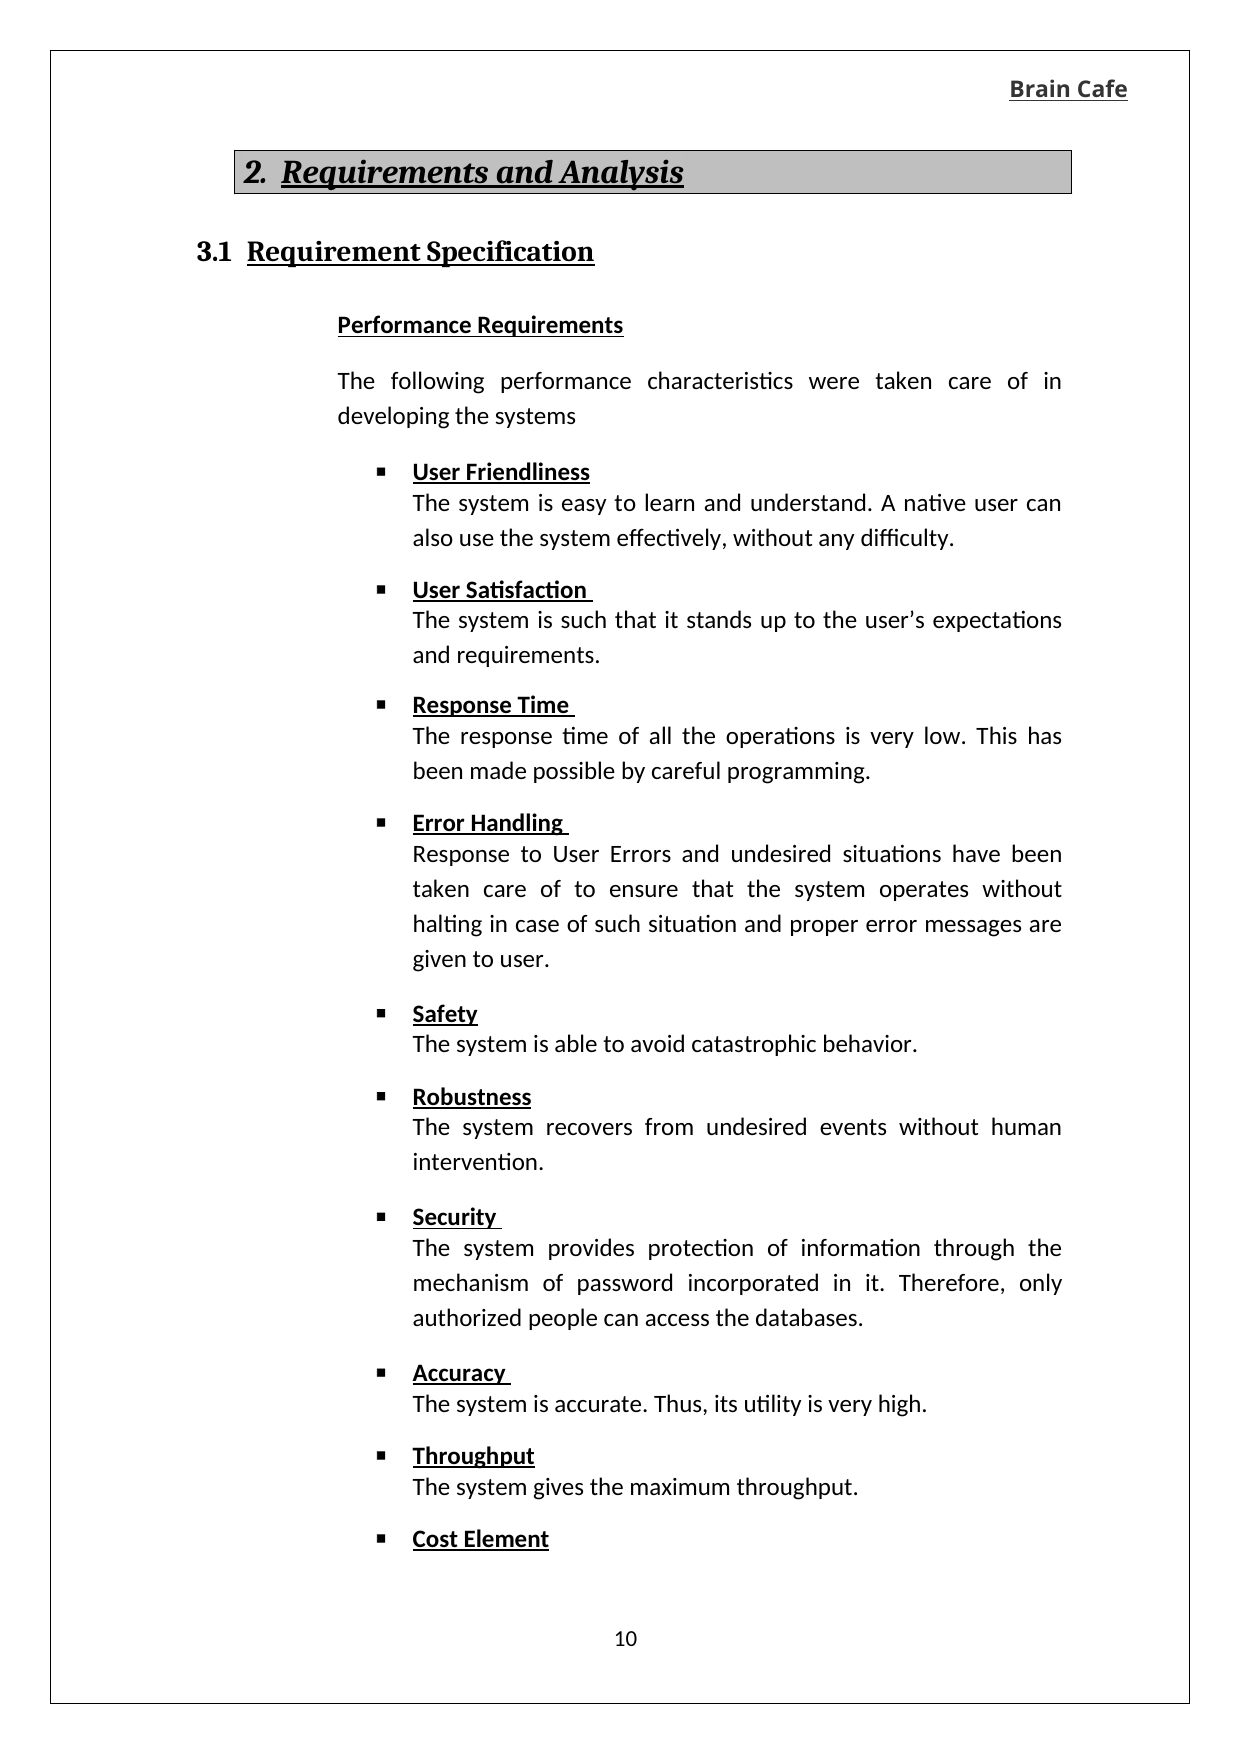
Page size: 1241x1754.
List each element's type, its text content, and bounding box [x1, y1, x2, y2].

list Robustness [375, 1081, 1063, 1111]
list The system gives the maximum throughput. [412, 1471, 1063, 1501]
list User Satisfaction [375, 574, 1063, 605]
subtitle Requirement Specification [187, 236, 1063, 269]
list The system is such that it stands up to the user’s expectations and requirements. [412, 605, 1063, 670]
list Response to User Errors and undesired situations have been taken care of to ensure that the system operates without halting in case of such situation and proper error messages are given to user. [412, 838, 1063, 973]
list The system is accurate. Thus, its utility is very high. [412, 1388, 1063, 1418]
list Error Handling [375, 807, 1063, 838]
list User Friendliness [375, 456, 1063, 487]
text The following performance characteristics were taken care of in developing the systems [337, 365, 1063, 431]
text Performance Requirements [300, 309, 1063, 340]
list The response time of all the operations is very low. This has been made possible by careful programming. [412, 720, 1063, 785]
list Response Time [375, 689, 1063, 720]
list Accuracy [375, 1357, 1063, 1388]
list Security [375, 1202, 1063, 1232]
list Cost Element [375, 1523, 1063, 1554]
list Safety [375, 998, 1063, 1028]
list The system is able to avoid catastrophic behavior. [412, 1028, 1063, 1059]
subtitle Requirements and Analysis [235, 151, 1071, 193]
list Throughput [375, 1440, 1063, 1471]
list The system recovers from undesired events without human intervention. [412, 1111, 1063, 1177]
list The system provides protection of information through the mechanism of password incorporated in it. Therefore, only authorized people can access the databases. [412, 1232, 1063, 1333]
list The system is easy to learn and understand. A native user can also use the system effectively, without any difficulty. [412, 487, 1063, 552]
